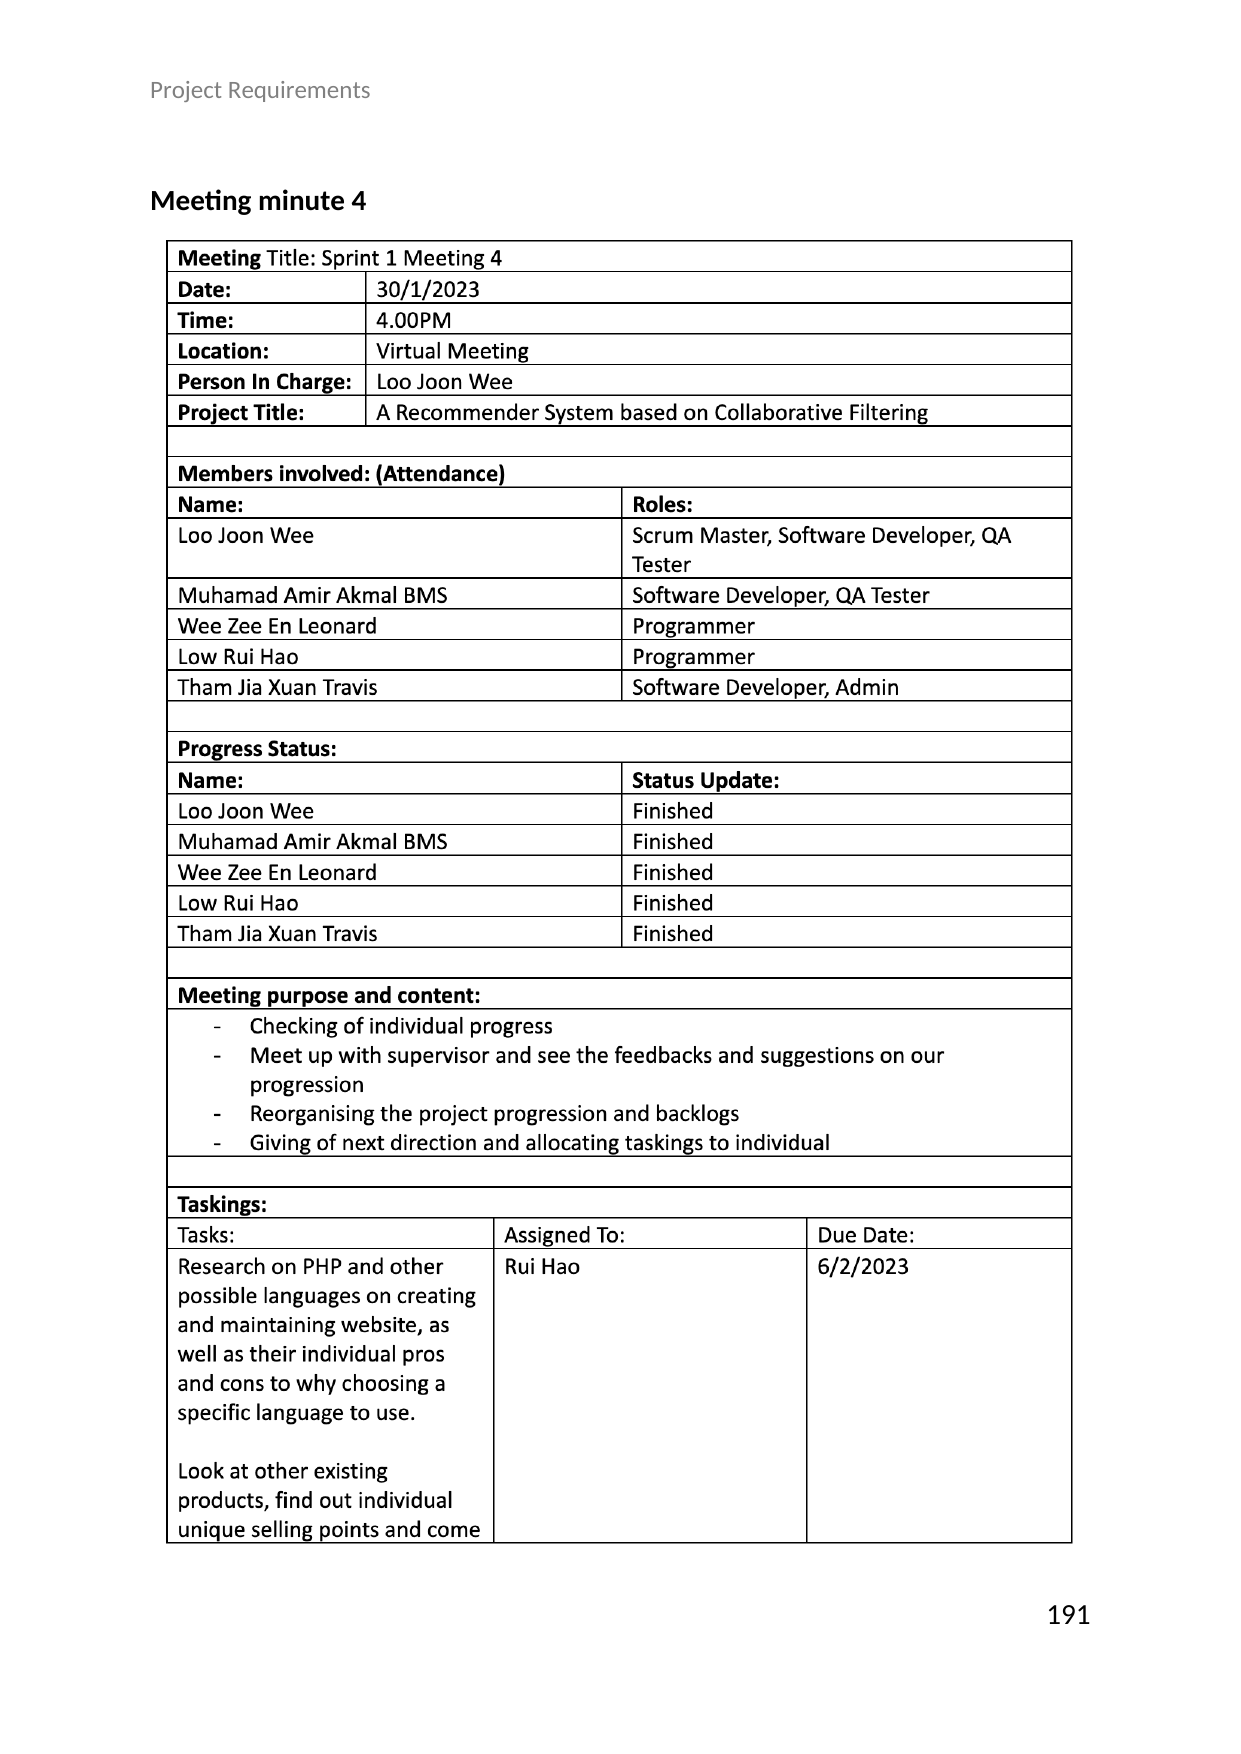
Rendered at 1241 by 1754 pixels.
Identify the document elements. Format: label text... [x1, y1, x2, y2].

picture [150, 224, 1091, 1544]
subtitle Meeting minute 4 [150, 187, 1090, 216]
